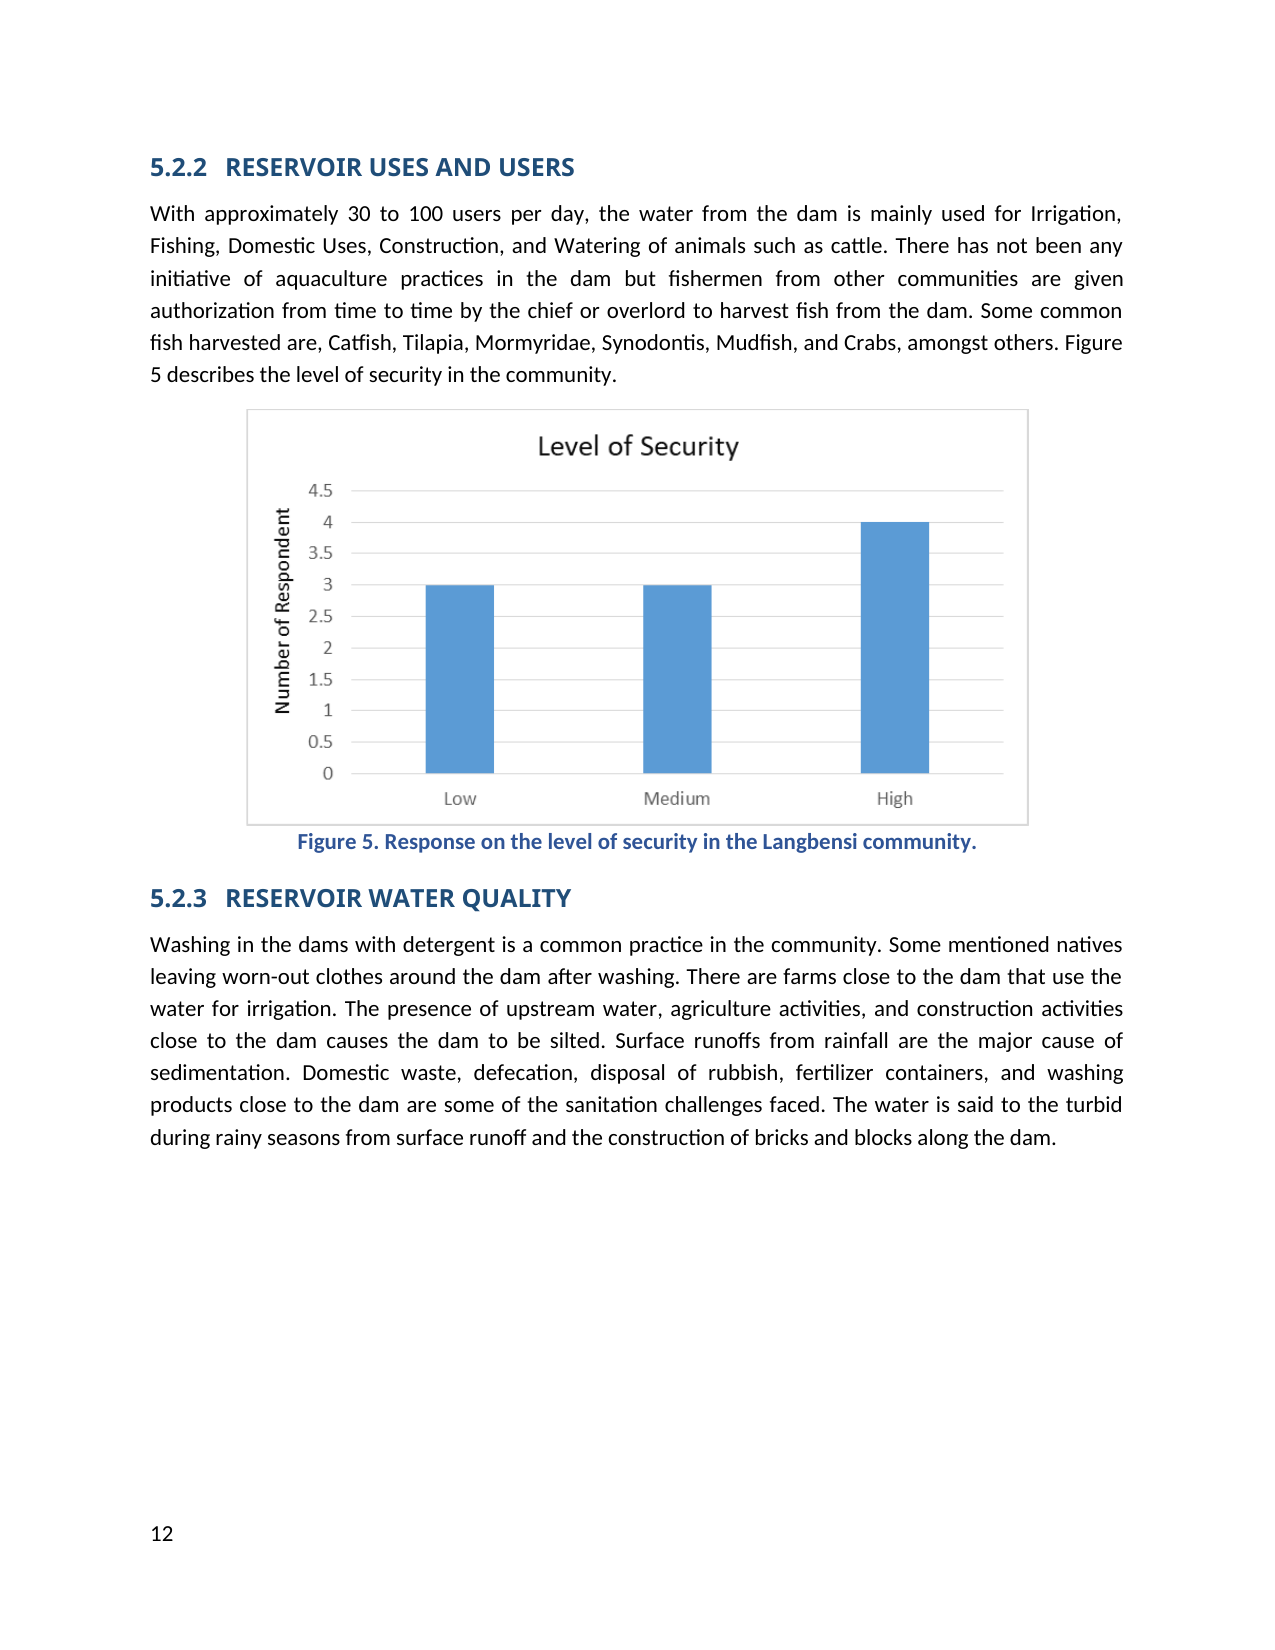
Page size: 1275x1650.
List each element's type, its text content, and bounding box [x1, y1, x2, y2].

subtitle RESERVOIR WATER QUALITY [150, 880, 1125, 914]
text Figure 5. Response on the level of security in the Langbensi community. [150, 827, 1125, 855]
text Washing in the dams with detergent is a common practice in the community. Some mentioned natives leaving worn-out clothes around the dam after washing. There are farms close to the dam that use the water for irrigation. The presence of upstream water, agriculture activities, and construction activities close to the dam causes the dam to be silted. Surface runoffs from rainfall are the major cause of sedimentation. Domestic waste, defecation, disposal of rubbish, fertilizer containers, and washing products close to the dam are some of the sanitation challenges faced. The water is said to the turbid during rainy seasons from surface runoff and the construction of bricks and blocks along the dam. [150, 930, 1125, 1151]
text With approximately 30 to 100 users per day, the water from the dam is mainly used for Irrigation, Fishing, Domestic Uses, Construction, and Watering of animals such as cattle. There has not been any initiative of aquaculture practices in the dam but fishermen from other communities are given authorization from time to time by the chief or overlord to harvest fish from the dam. Some common fish harvested are, Catfish, Tilapia, Mormyridae, Synodontis, Mudfish, and Crabs, amongst others. Figure 5 describes the level of security in the community. [150, 199, 1125, 388]
subtitle RESERVOIR USES AND USERS [150, 150, 1125, 184]
picture [246, 409, 1029, 826]
